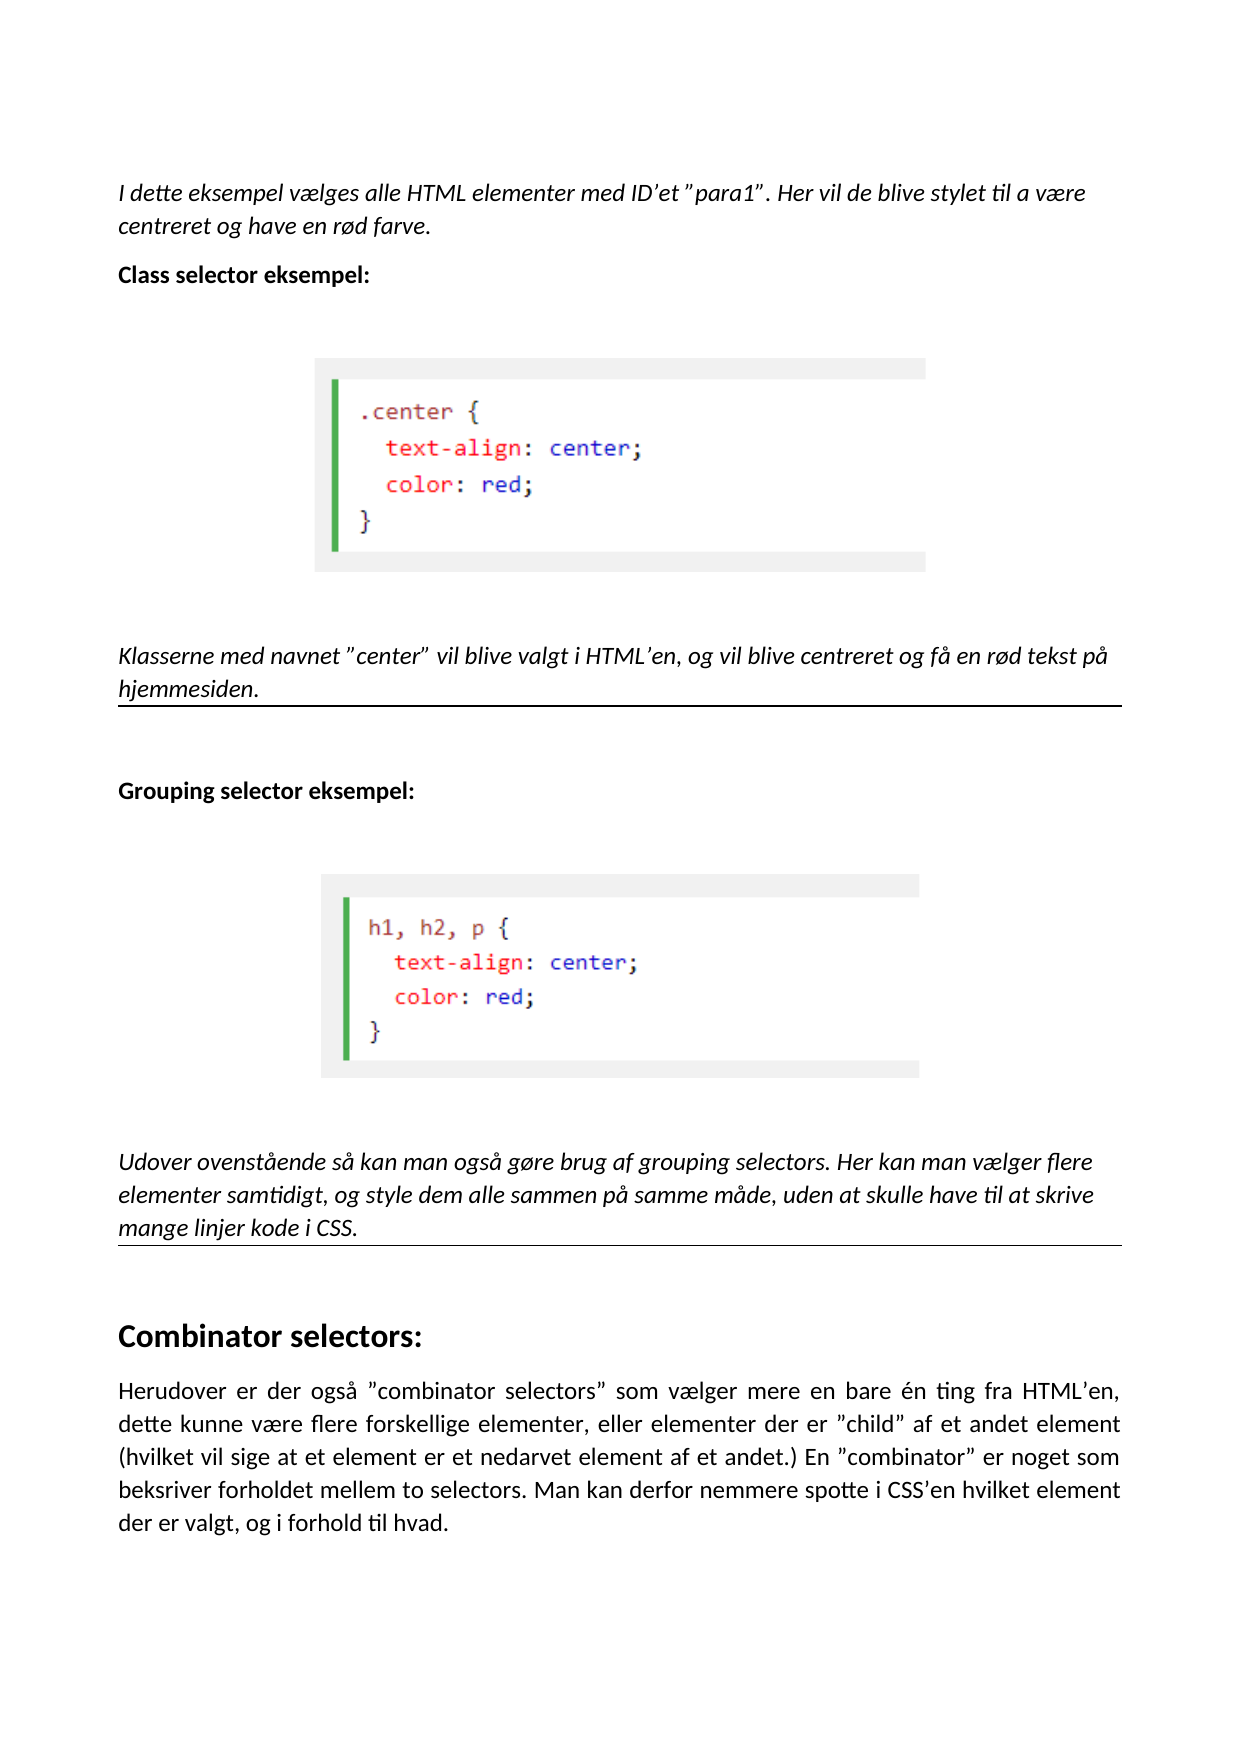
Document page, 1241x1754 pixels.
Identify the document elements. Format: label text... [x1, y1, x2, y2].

text Combinator selectors: [118, 1315, 1122, 1356]
text Class selector eksempel: [118, 260, 1122, 290]
text Udover ovenstående så kan man også gøre brug af grouping selectors. Her kan man vælger flere elementer samtidigt, og style dem alle sammen på samme måde, uden at skulle have til at skrive mange linjer kode i CSS. [118, 1146, 1122, 1245]
text Herudover er der også ”combinator selectors” som vælger mere en bare én ting fra HTML’en, dette kunne være flere forskellige elementer, eller elementer der er ”child” af et andet element (hvilket vil sige at et element er et nedarvet element af et andet.) En ”combinator” er noget som beksriver forholdet mellem to selectors. Man kan derfor nemmere spotte i CSS’en hvilket element der er valgt, og i forhold til hvad. [118, 1376, 1122, 1538]
text Klasserne med navnet ”center” vil blive valgt i HTML’en, og vil blive centreret og få en rød tekst på hjemmesiden. [118, 640, 1122, 705]
text I dette eksempel vælges alle HTML elementer med ID’et ”para1”. Her vil de blive stylet til a være centreret og have en rød farve. [118, 177, 1122, 241]
text Grouping selector eksempel: [118, 776, 1122, 806]
picture [321, 874, 920, 1078]
picture [314, 358, 926, 572]
